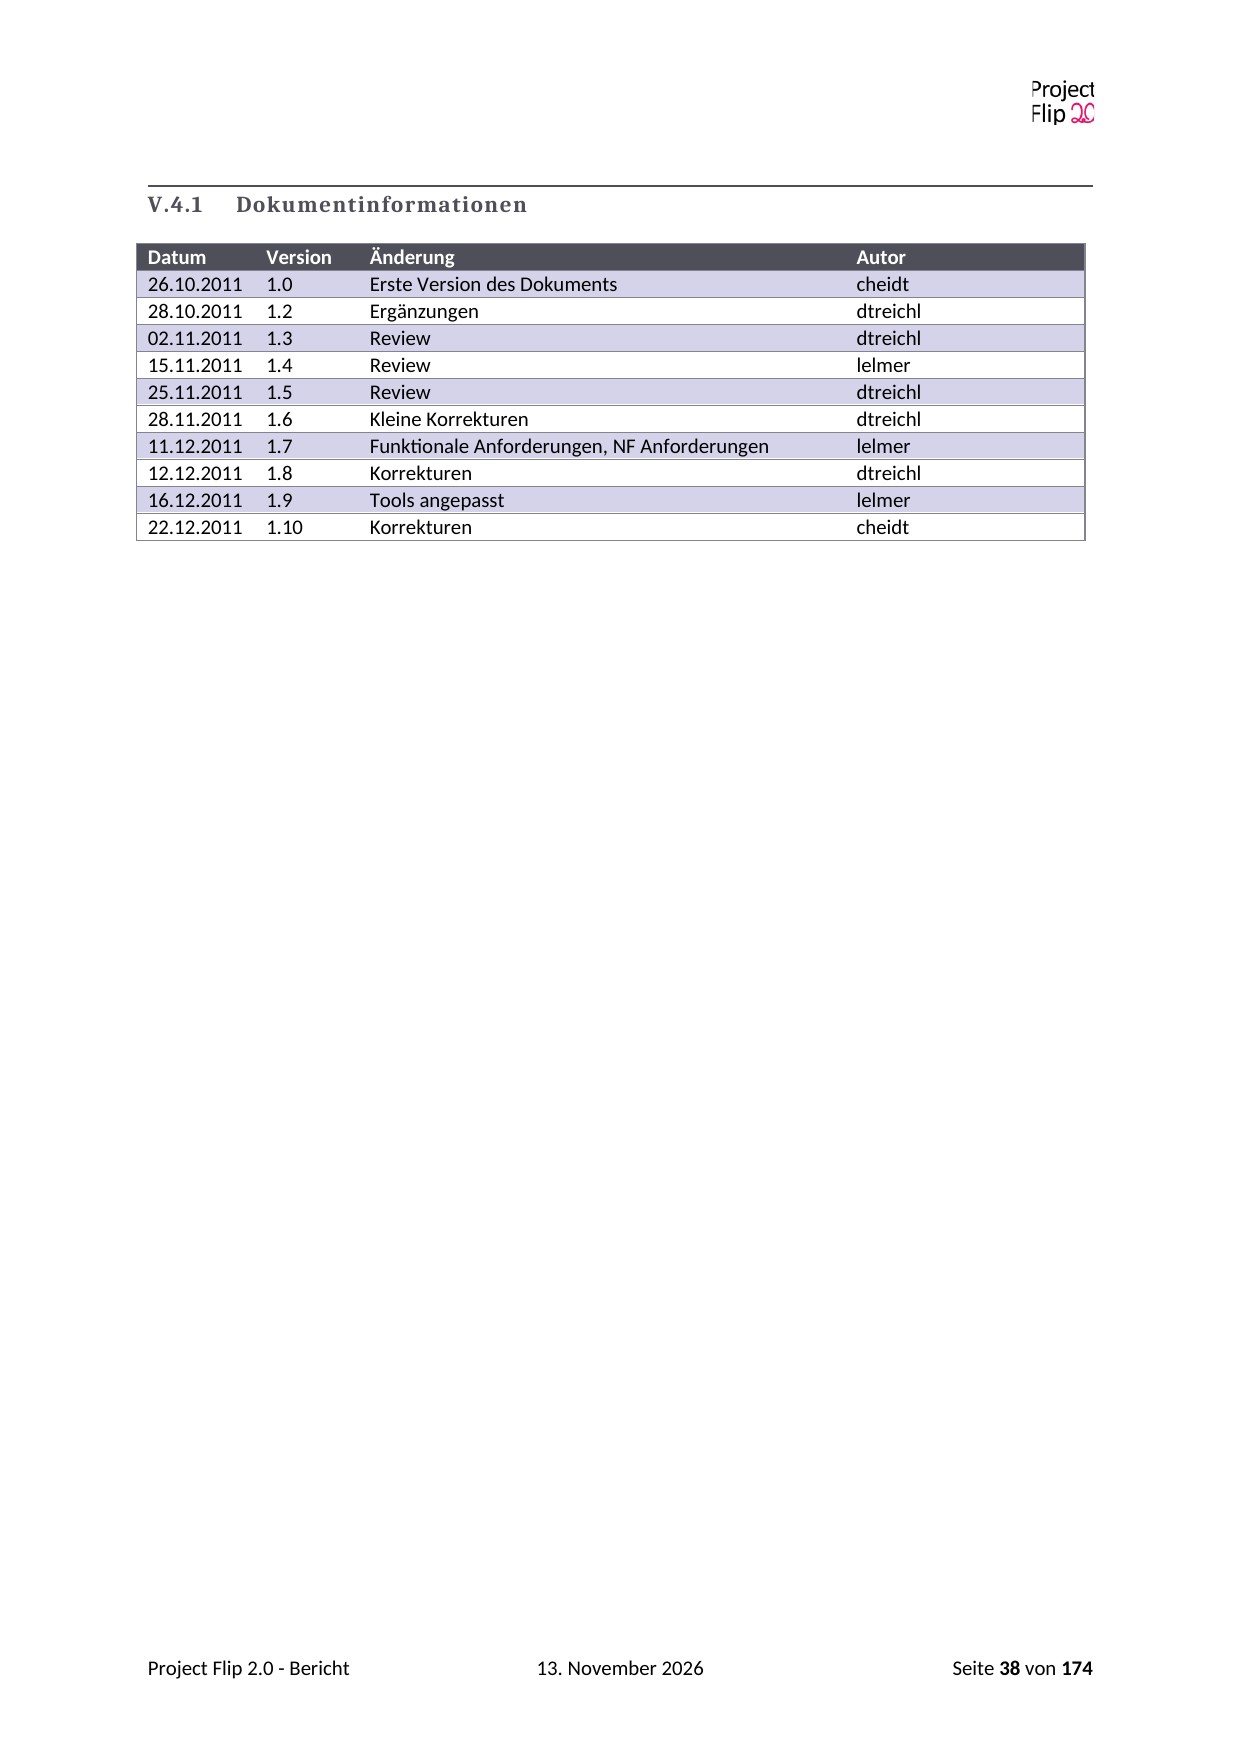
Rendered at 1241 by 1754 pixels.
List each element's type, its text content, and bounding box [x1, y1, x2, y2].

table_cell 1.2 [255, 298, 358, 324]
table_header Autor [845, 244, 1084, 270]
table_cell dtreichl [845, 460, 1084, 486]
table_cell 1.10 [255, 514, 358, 539]
table_cell cheidt [845, 514, 1084, 539]
table_cell Erste Version des Dokuments [358, 271, 845, 297]
table_cell Ergänzungen [358, 298, 845, 324]
table_cell cheidt [845, 271, 1084, 297]
table_cell 1.8 [255, 460, 358, 486]
table_cell Review [358, 379, 845, 404]
table_cell lelmer [845, 433, 1084, 458]
table_cell 1.9 [255, 487, 358, 512]
table_header Änderung [358, 244, 845, 270]
table_cell 22.12.2011 [137, 514, 255, 539]
table_cell Review [358, 352, 845, 378]
table_cell dtreichl [845, 298, 1084, 324]
table_cell lelmer [845, 487, 1084, 512]
table_cell dtreichl [845, 379, 1084, 404]
table_cell 1.0 [255, 271, 358, 297]
table_header Version [255, 244, 358, 270]
table_header Datum [137, 244, 255, 270]
table_cell 02.11.2011 [137, 325, 255, 351]
table_cell 1.6 [255, 406, 358, 432]
table_cell 11.12.2011 [137, 433, 255, 458]
picture [1081, 79, 1097, 124]
table_cell 1.4 [255, 352, 358, 378]
table_cell 1.5 [255, 379, 358, 404]
table_cell 26.10.2011 [137, 271, 255, 297]
subtitle Dokumentinformationen [148, 187, 1093, 218]
table_cell Korrekturen [358, 460, 845, 486]
table_cell dtreichl [845, 406, 1084, 432]
table_cell 28.10.2011 [137, 298, 255, 324]
table_cell Funktionale Anforderungen, NF Anforderungen [358, 433, 845, 458]
table_cell Korrekturen [358, 514, 845, 539]
table_cell lelmer [845, 352, 1084, 378]
table_cell 1.3 [255, 325, 358, 351]
table_cell 1.7 [255, 433, 358, 458]
table_cell 15.11.2011 [137, 352, 255, 378]
table_cell Tools angepasst [358, 487, 845, 512]
table_cell 12.12.2011 [137, 460, 255, 486]
table_cell 16.12.2011 [137, 487, 255, 512]
table_cell 28.11.2011 [137, 406, 255, 432]
table_cell 25.11.2011 [137, 379, 255, 404]
table_cell dtreichl [845, 325, 1084, 351]
table_cell Kleine Korrekturen [358, 406, 845, 432]
table_cell Review [358, 325, 845, 351]
